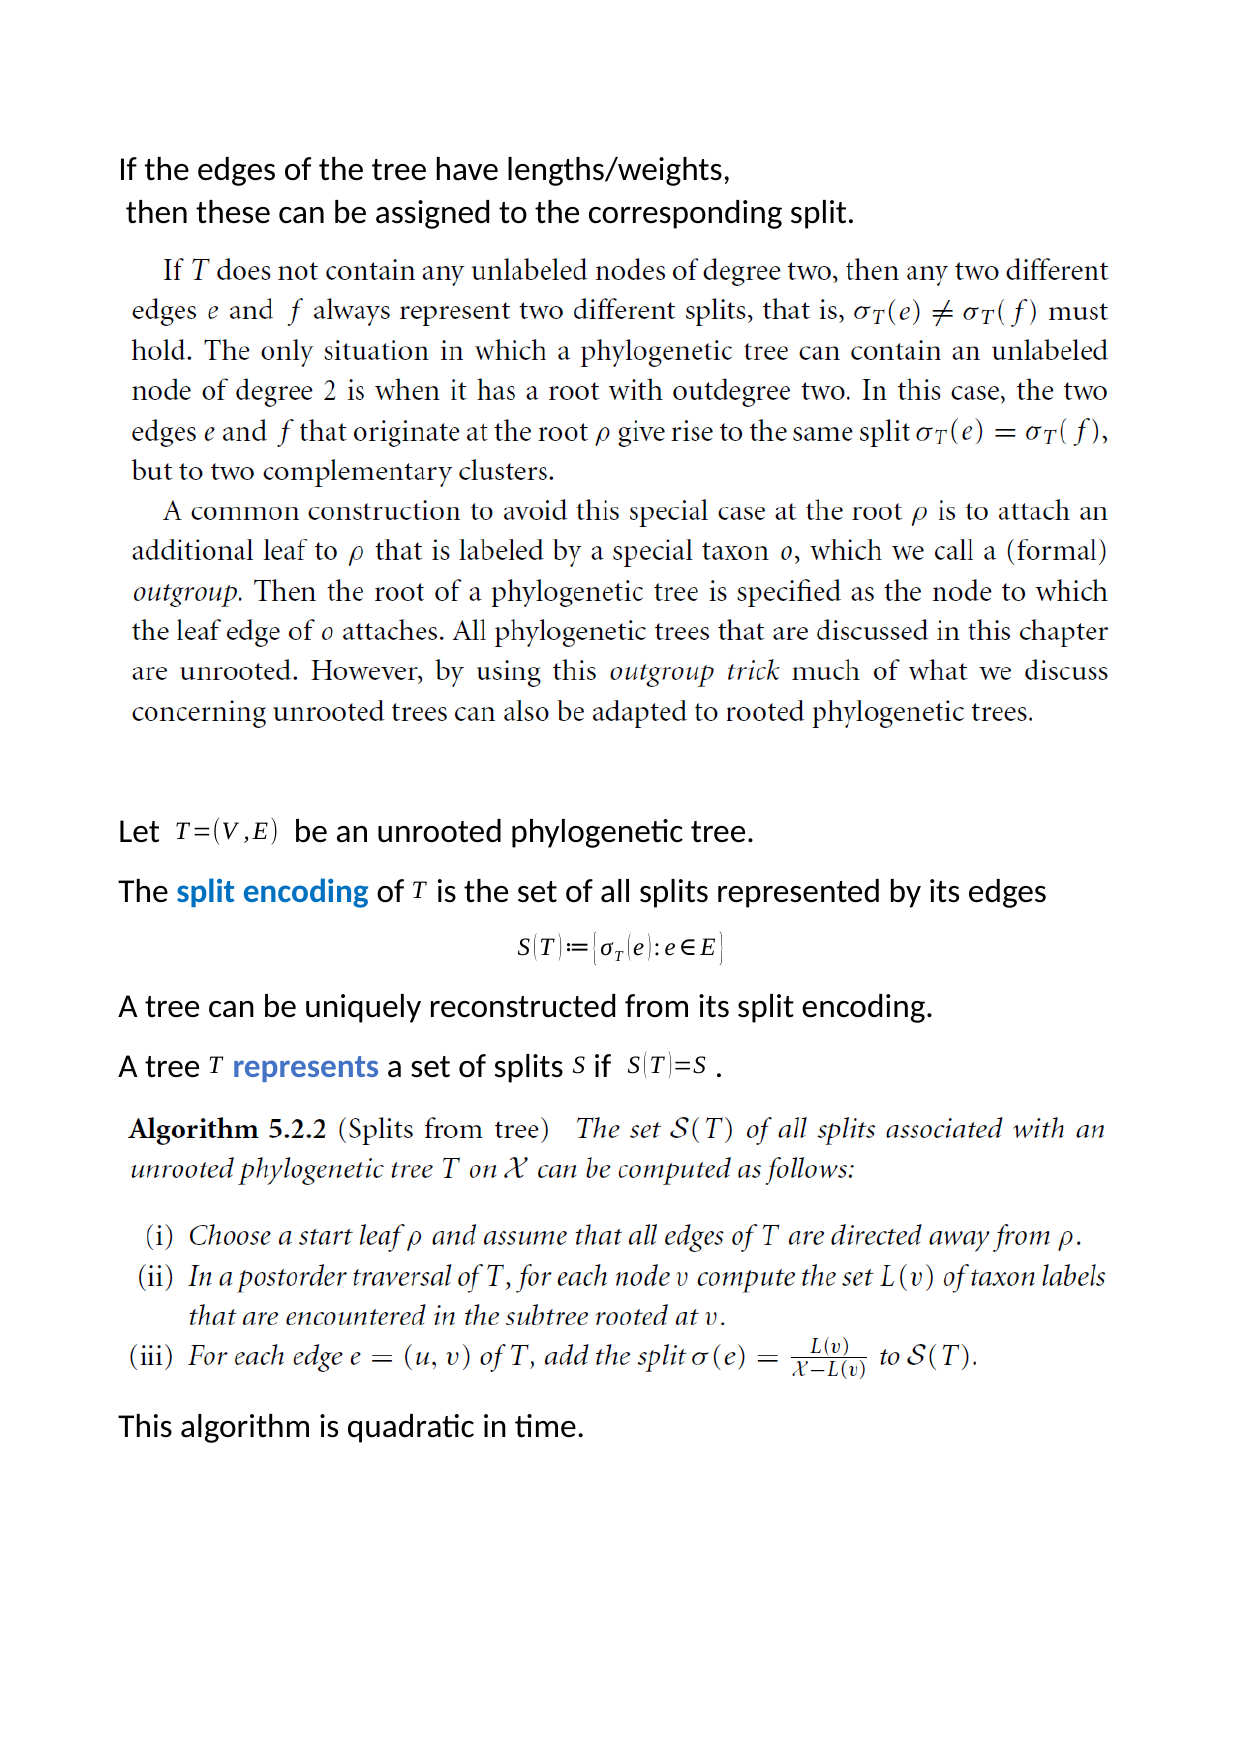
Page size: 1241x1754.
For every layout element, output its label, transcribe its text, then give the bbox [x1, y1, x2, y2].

text A tree can be uniquely reconstructed from its split encoding. [118, 985, 1122, 1026]
text The split encoding of is the set of all splits represented by its edges [118, 870, 1122, 911]
picture [118, 250, 1123, 733]
text A tree represents a set of splits if . [118, 1045, 1122, 1085]
text Let be an unrooted phylogenetic tree. [118, 811, 1122, 851]
text This algorithm is quadratic in time. [118, 1405, 1122, 1446]
picture [118, 1104, 1123, 1387]
text If the edges of the tree have lengths/weights, then these can be assigned to the corresponding split. [118, 148, 1122, 231]
